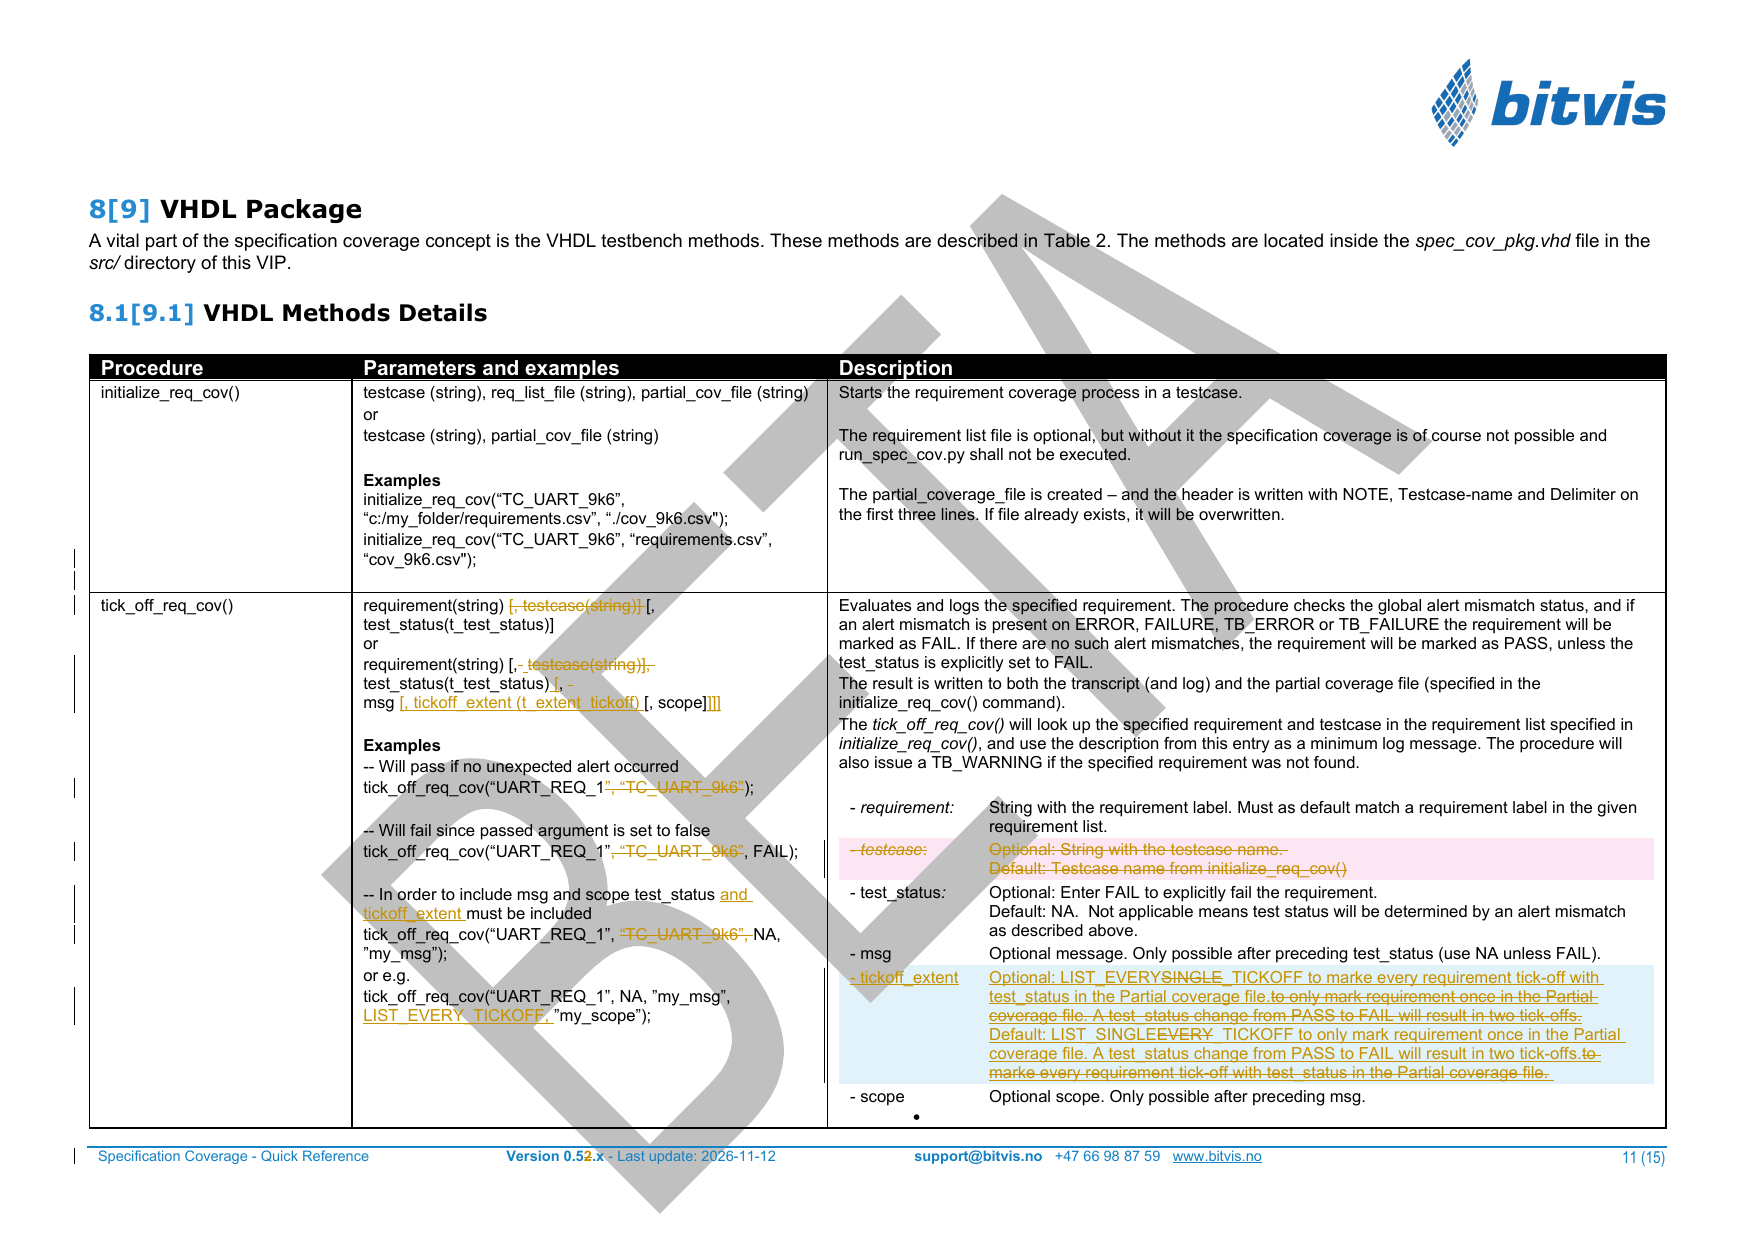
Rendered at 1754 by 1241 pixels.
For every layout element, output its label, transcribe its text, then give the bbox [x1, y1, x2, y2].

table_header Description [828, 356, 1665, 379]
subtitle VHDL Methods Details [88, 298, 1665, 326]
text A vital part of the specification coverage concept is the VHDL testbench methods. These methods are described in Table 2. The methods are located inside the spec_cov_pkg.vhd file in the src/ directory of this VIP. [88, 230, 1665, 273]
table_cell Starts the requirement coverage process in a testcase. The requirement list file is optional, but without it the specification coverage is of course not possible and run_spec_cov.py shall not be executed. The partial_coverage_file is created – and the header is written with NOTE, Testcase-name and Delimiter on the first three lines. If file already exists, it will be overwritten. [828, 381, 1665, 592]
picture [1431, 59, 1666, 147]
table_cell Evaluates and logs the specified requirement. The procedure checks the global alert mismatch status, and if an alert mismatch is present on ERROR, FAILURE, TB_ERROR or TB_FAILURE the requirement will be marked as FAIL. If there are no such alert mismatches, the requirement will be marked as PASS, unless the test_status is explicitly set to FAIL. The result is written to both the transcript (and log) and the partial coverage file (specified in the initialize_req_cov() command). The tick_off_req_cov() will look up the specified requirement and testcase in the requirement list specified in initialize_req_cov(), and use the description from this entry as a minimum log message. The procedure will also issue a TB_WARNING if the specified requirement was not found. [828, 593, 1665, 1127]
table_header Parameters and examples [353, 356, 827, 379]
table_cell testcase (string), req_list_file (string), partial_cov_file (string) or testcase (string), partial_cov_file (string) Examples initialize_req_cov(“TC_UART_9k6”, “c:/my_folder/requirements.csv”, “./cov_9k6.csv"); initialize_req_cov(“TC_UART_9k6”, “requirements.csv”, “cov_9k6.csv"); [353, 381, 827, 592]
table_cell initialize_req_cov() [90, 381, 351, 592]
subtitle VHDL Package [88, 193, 1665, 224]
table_header Procedure [90, 356, 351, 379]
table_cell requirement(string) [, test_status(t_test_status)] or requirement(string) [,test_status(t_test_status), msg [, scope] Examples -- Will pass if no unexpected alert occurred tick_off_req_cov(“UART_REQ_1); -- Will fail since passed argument is set to false tick_off_req_cov(“UART_REQ_1”, FAIL); -- In order to include msg and scope test_status must be included tick_off_req_cov(“UART_REQ_1”, NA, ”my_msg”); or e.g. tick_off_req_cov(“UART_REQ_1”, NA, ”my_msg”, ”my_scope”); [353, 593, 827, 1127]
table_cell tick_off_req_cov() [90, 593, 351, 1127]
